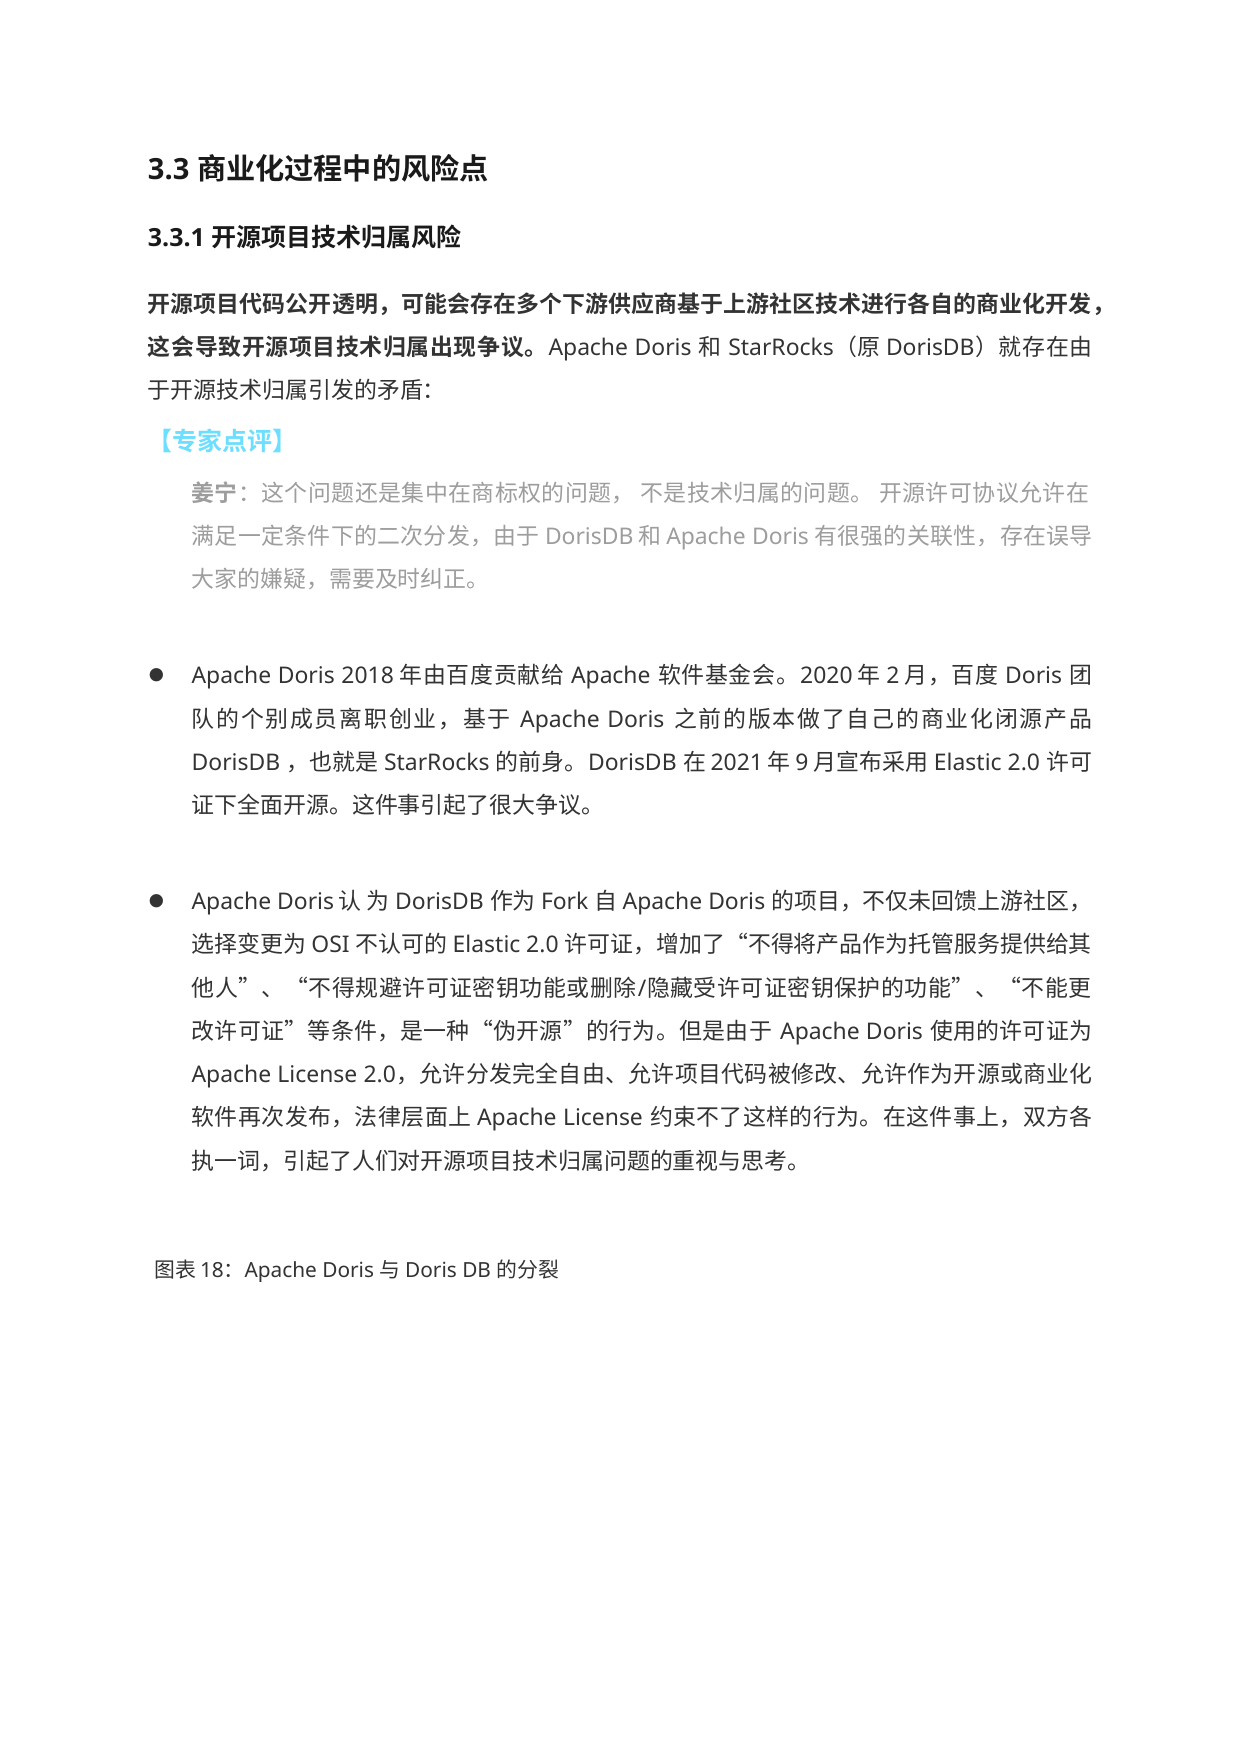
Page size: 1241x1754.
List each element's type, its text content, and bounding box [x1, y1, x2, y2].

list Apache Doris 2018年由百度贡献给 Apache 软件基金会。2020年2月，百度 Doris 团队的个别成员离职创业，基于 Apache Doris 之前的版本做了自己的商业化闭源产品 DorisDB ，也就是 StarRocks 的前身。DorisDB 在2021年9月宣布采用 Elastic 2.0 许可证下全面开源。这件事引起了很大争议。 [148, 657, 1093, 820]
text 开源项目代码公开透明，可能会存在多个下游供应商基于上游社区技术进行各自的商业化开发，这会导致开源项目技术归属出现争议。Apache Doris 和 StarRocks（原DorisDB）就存在由于开源技术归属引发的矛盾： [148, 286, 1093, 405]
subtitle 3.3 商业化过程中的风险点 [148, 146, 1093, 188]
text 姜宁：这个问题还是集中在商标权的问题， 不是技术归属的问题。 开源许可协议允许在满足一定条件下的二次分发，由于DorisDB和Apache Doris有很强的关联性，存在误导大家的嫌疑，需要及时纠正。 [191, 474, 1093, 594]
table_header 图表18：Apache Doris 与 Doris DB 的分裂 [148, 1235, 1169, 1310]
subtitle 3.3.1 开源项目技术归属风险 [148, 218, 1093, 254]
list Apache Doris认 为 DorisDB 作为 Fork 自 Apache Doris 的项目，不仅未回馈上游社区，选择变更为 OSI 不认可的 Elastic 2.0 许可证，增加了“不得将产品作为托管服务提供给其他人”、“不得规避许可证密钥功能或删除/隐藏受许可证密钥保护的功能”、“不能更改许可证”等条件，是一种“伪开源”的行为。但是由于 Apache Doris 使用的许可证为 Apache License 2.0，允许分发完全自由、允许项目代码被修改、允许作为开源或商业化软件再次发布，法律层面上 Apache License 约束不了这样的行为。在这件事上，双方各执一词，引起了人们对开源项目技术归属问题的重视与思考。 [148, 883, 1093, 1176]
text 【专家点评】 [148, 421, 1093, 457]
